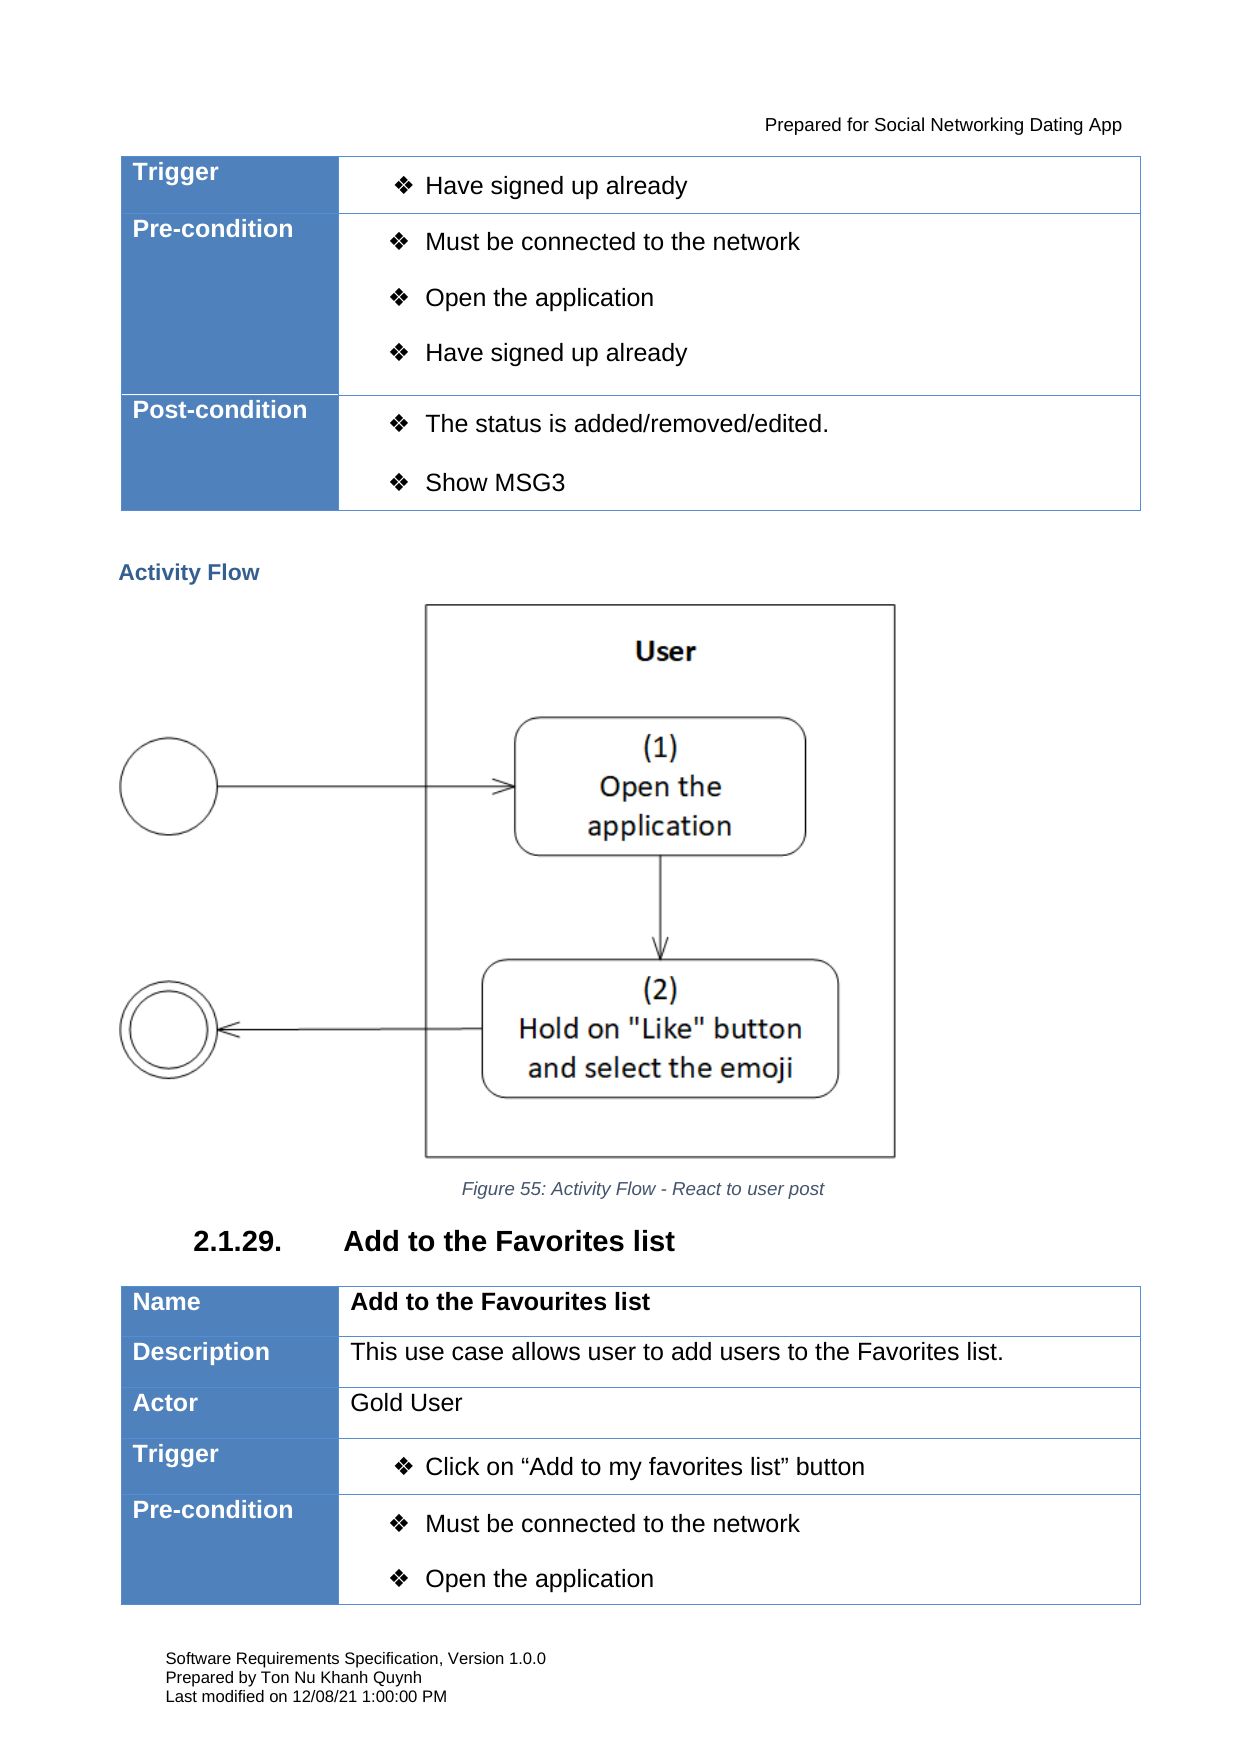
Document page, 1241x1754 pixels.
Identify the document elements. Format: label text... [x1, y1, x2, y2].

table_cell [339, 1495, 1140, 1604]
subtitle Add to the Favorites list [193, 1224, 1122, 1258]
table_cell Must be connected to the network Open the application Have signed up already [339, 214, 1140, 394]
table_cell This use case allows user to add users to the Favorites list. [339, 1337, 1140, 1387]
table_cell Have signed up already [339, 157, 1140, 213]
table_cell Description [122, 1337, 338, 1387]
table_cell Actor [122, 1388, 338, 1438]
table_cell The status is added/removed/edited. Show MSG3 [339, 396, 1140, 510]
text Figure 55: Activity Flow - React to user post [118, 1178, 1122, 1199]
table_cell Trigger [122, 1439, 338, 1494]
table_cell Pre-condition [122, 1495, 338, 1604]
table_header Add to the Favourites list [339, 1287, 1140, 1336]
picture [118, 603, 897, 1159]
table_header Name [122, 1287, 338, 1336]
table_cell Gold User [339, 1388, 1140, 1438]
table_cell Post-condition [122, 396, 338, 510]
table_cell Trigger [122, 157, 338, 213]
table_cell Click on “Add to my favorites list” button [339, 1439, 1140, 1494]
table_cell Pre-condition [122, 214, 338, 394]
text Activity Flow [118, 559, 1122, 585]
